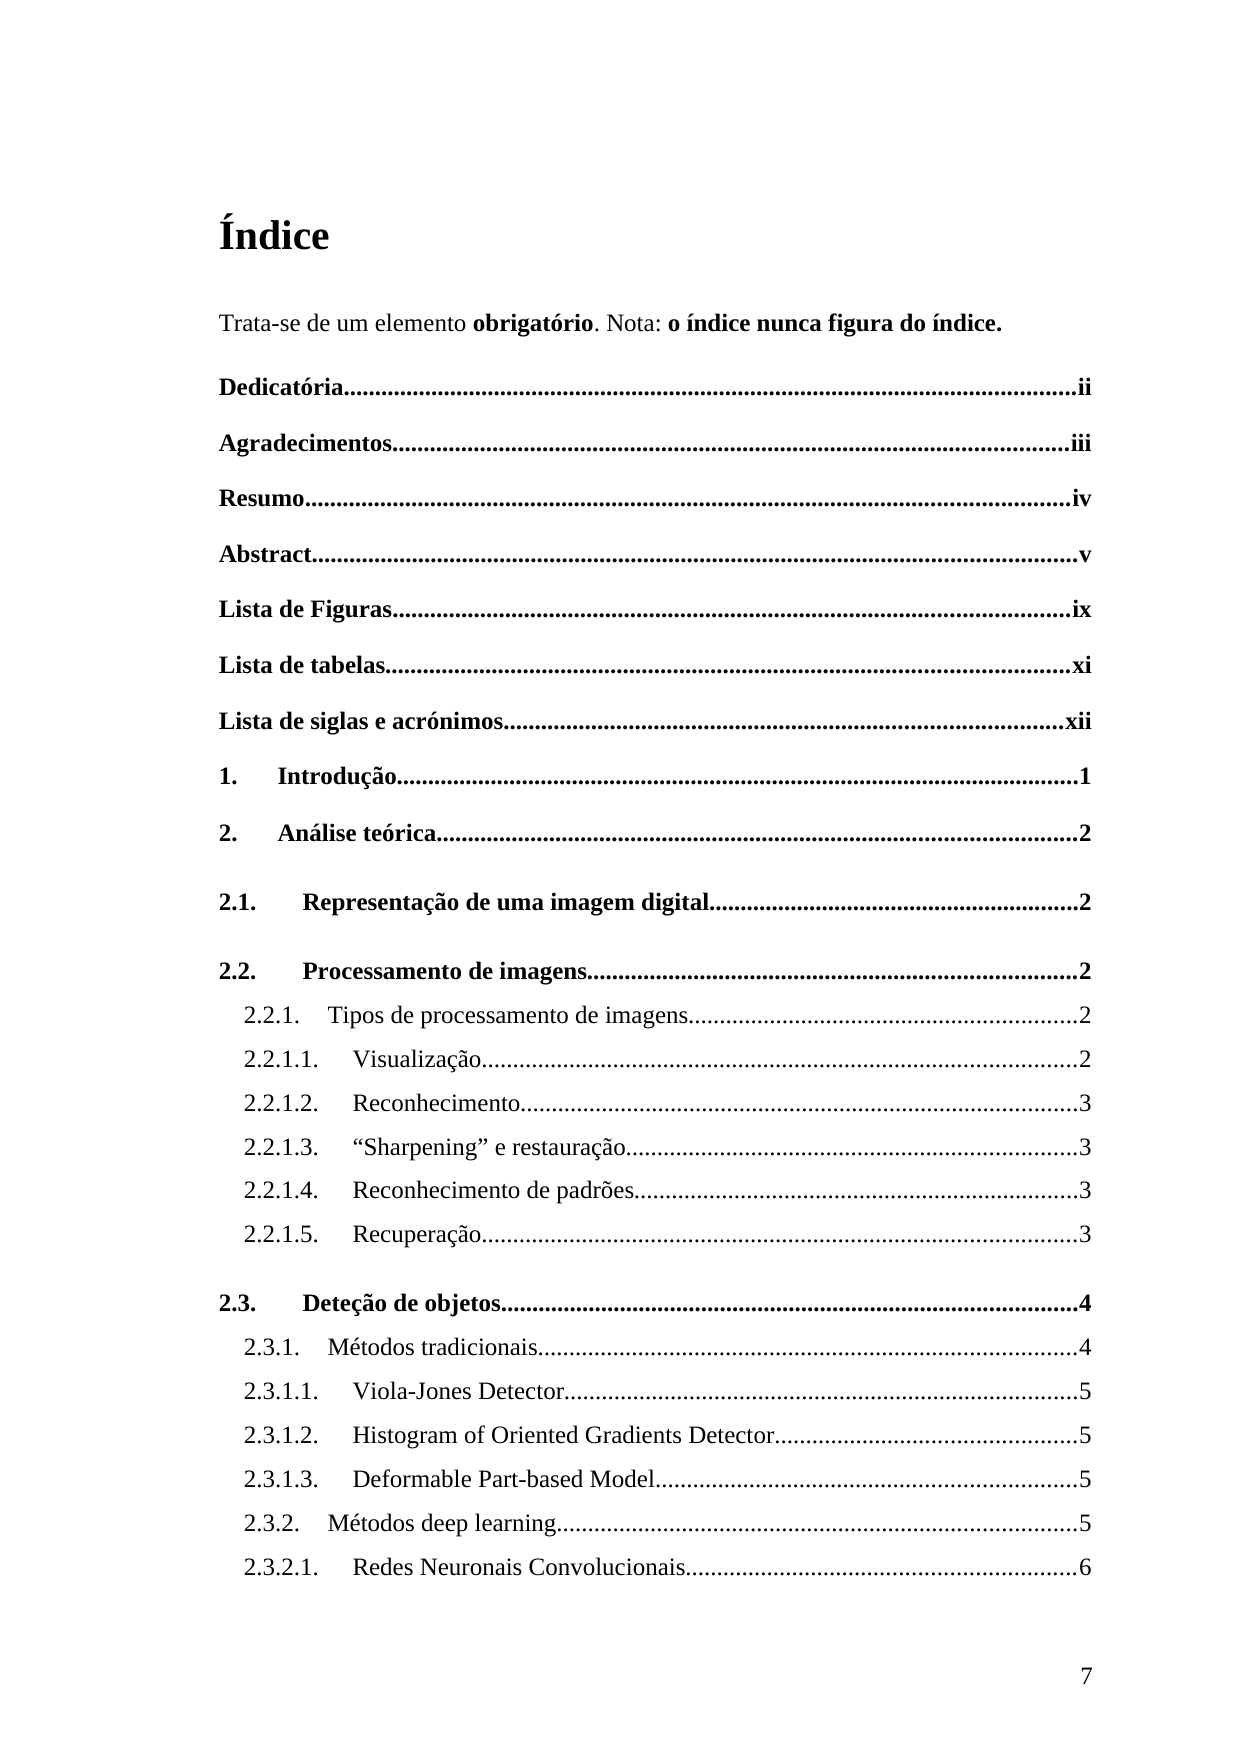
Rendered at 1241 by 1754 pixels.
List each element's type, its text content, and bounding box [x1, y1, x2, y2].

text Agradecimentos iii [177, 428, 1092, 456]
text 2.3. Deteção de objetos 4 [177, 1288, 1092, 1317]
text Lista de Figuras ix [177, 594, 1092, 623]
text 2.3.1.1. Viola-Jones Detector 5 [202, 1376, 1092, 1405]
text 2.2.1.1. Visualização 2 [202, 1044, 1092, 1072]
text Resumo iv [177, 483, 1092, 512]
text 2.2.1.2. Reconhecimento 3 [202, 1088, 1092, 1116]
text 2.3.2. Métodos deep learning 5 [202, 1508, 1092, 1537]
text Trata-se de um elemento obrigatório. Nota: o índice nunca figura do índice. [177, 308, 1092, 337]
text 2.3.1. Métodos tradicionais 4 [202, 1332, 1092, 1361]
text Lista de siglas e acrónimos xii [177, 706, 1092, 734]
text Abstract v [177, 539, 1092, 568]
text 2.1. Representação de uma imagem digital 2 [177, 887, 1092, 916]
text 2.2.1.5. Recuperação 3 [202, 1219, 1092, 1248]
text 2.3.2.1. Redes Neuronais Convolucionais 6 [202, 1552, 1092, 1581]
text 2.2.1.4. Reconhecimento de padrões 3 [202, 1176, 1092, 1204]
text Dedicatória ii [177, 372, 1092, 401]
text 1. Introdução 1 [177, 761, 1092, 790]
text 2.3.1.3. Deformable Part-based Model 5 [202, 1464, 1092, 1493]
text 2.2. Processamento de imagens 2 [177, 956, 1092, 984]
text Índice [177, 210, 1092, 258]
text 2.2.1. Tipos de processamento de imagens 2 [202, 1000, 1092, 1028]
text 2.3.1.2. Histogram of Oriented Gradients Detector 5 [202, 1420, 1092, 1449]
text 2. Análise teórica 2 [177, 818, 1092, 847]
text 2.2.1.3. “Sharpening” e restauração 3 [202, 1132, 1092, 1160]
text Lista de tabelas xi [177, 650, 1092, 679]
